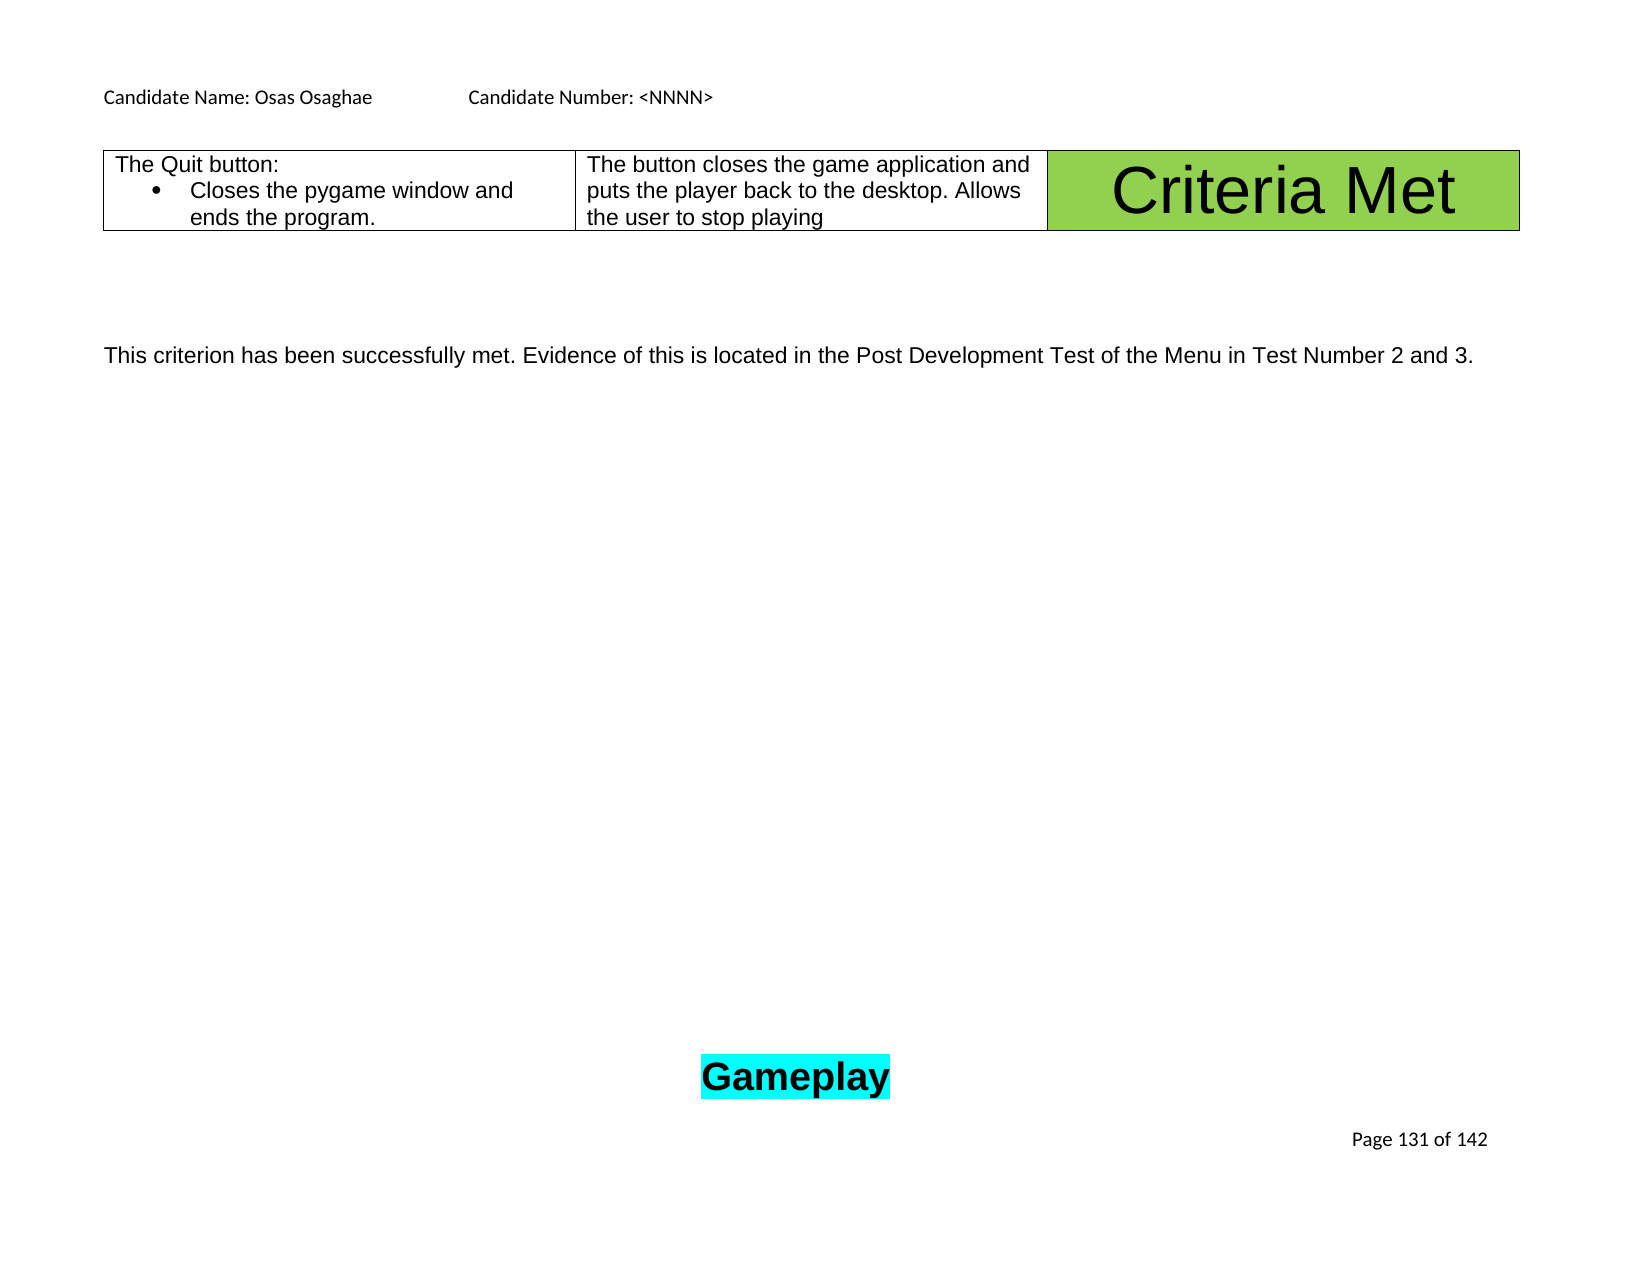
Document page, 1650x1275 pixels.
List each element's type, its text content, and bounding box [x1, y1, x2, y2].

table_cell Criteria Met [1048, 151, 1519, 230]
table_cell The button closes the game application and puts the player back to the desktop. Allows the user to stop playing [576, 151, 1047, 230]
text This criterion has been successfully met. Evidence of this is located in the Post Development Test of the Menu in Test Number 2 and 3. [103, 342, 1487, 368]
table_cell The Quit button: Closes the pygame window and ends the program. [104, 151, 575, 230]
text Gameplay [103, 1053, 1487, 1099]
